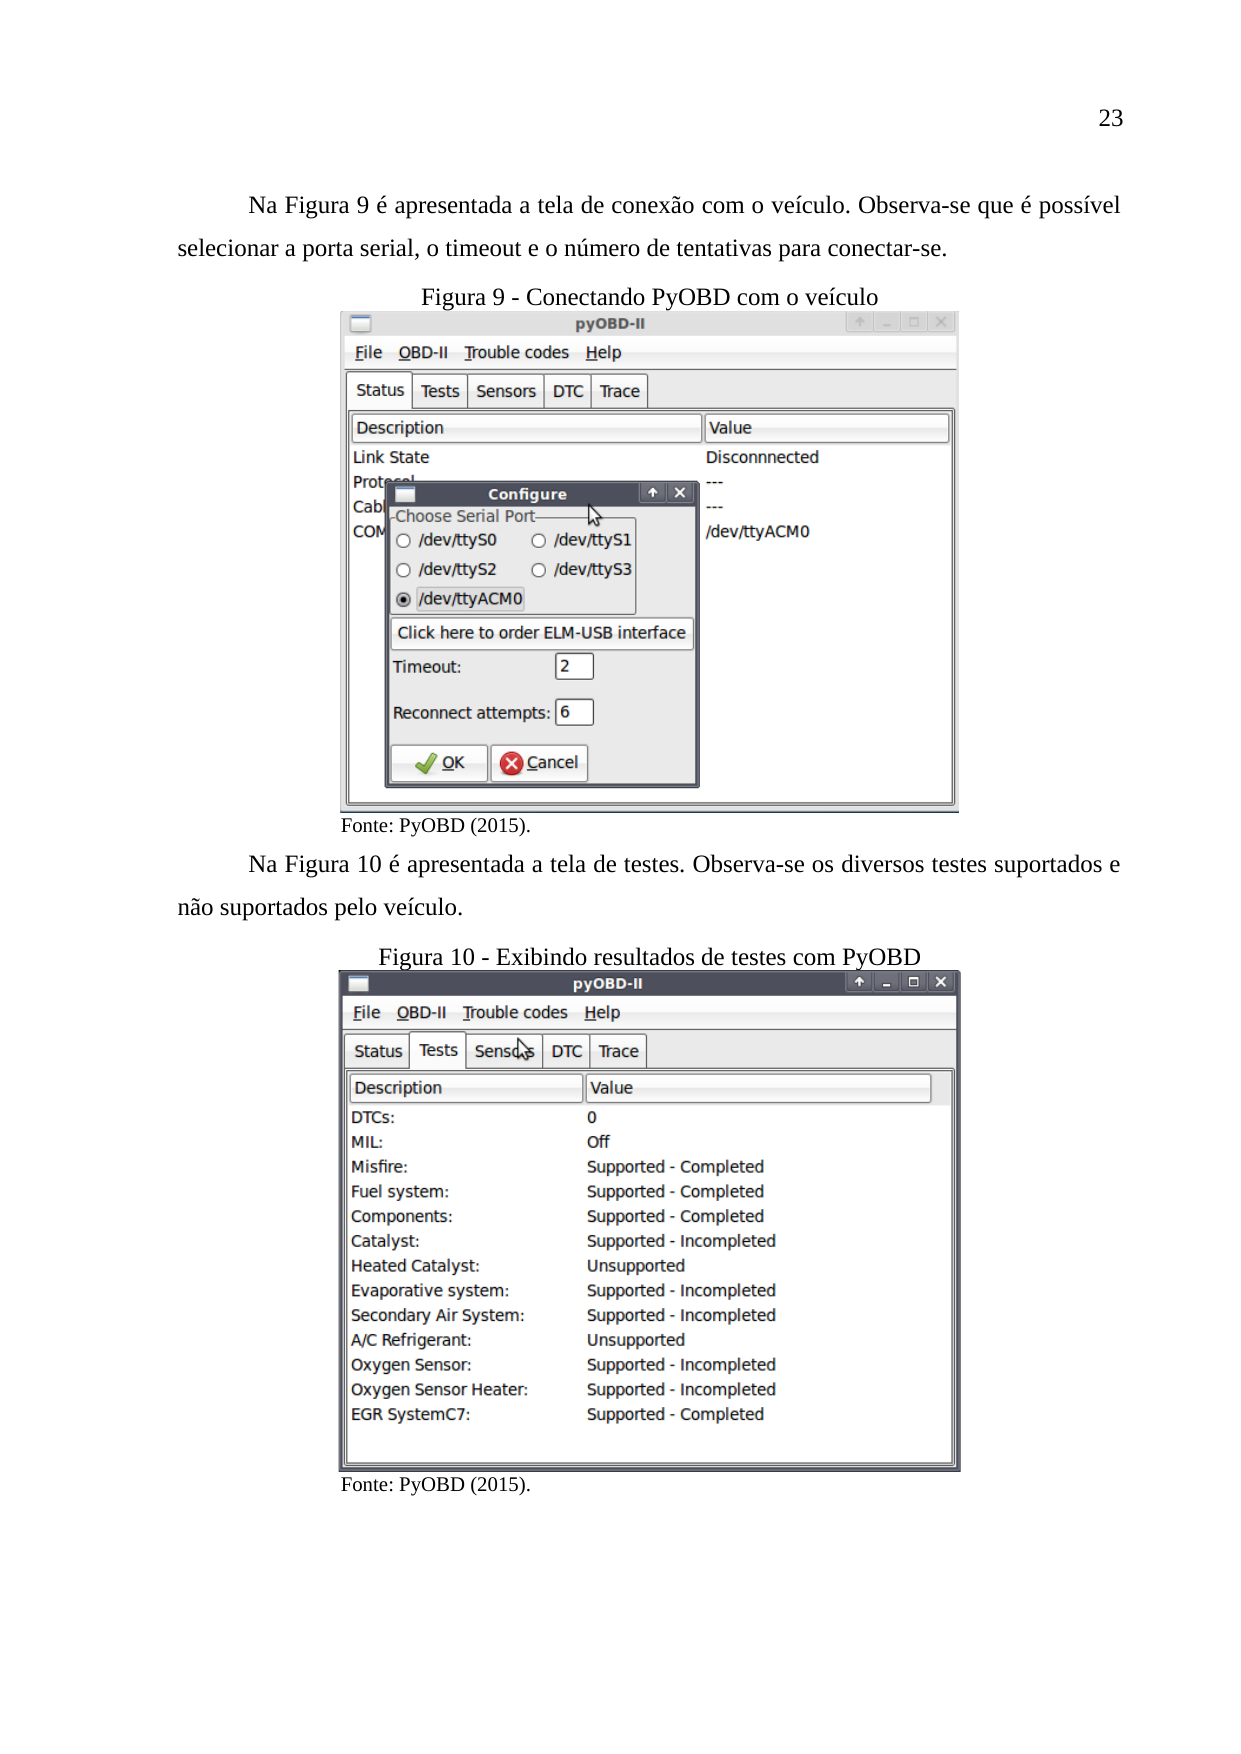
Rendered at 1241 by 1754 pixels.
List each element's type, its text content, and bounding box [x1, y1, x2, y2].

text Fonte: PyOBD (2015). [177, 1472, 1122, 1496]
text Na Figura 10 é apresentada a tela de testes. Observa-se os diversos testes suportados e não suportados pelo veículo. [177, 849, 1122, 921]
text Fonte: PyOBD (2015). [177, 812, 1122, 837]
picture [338, 970, 961, 1472]
text Na Figura 9 é apresentada a tela de conexão com o veículo. Observa-se que é possível selecionar a porta serial, o timeout e o número de tentativas para conectar-se. [177, 190, 1122, 262]
picture [340, 311, 959, 813]
